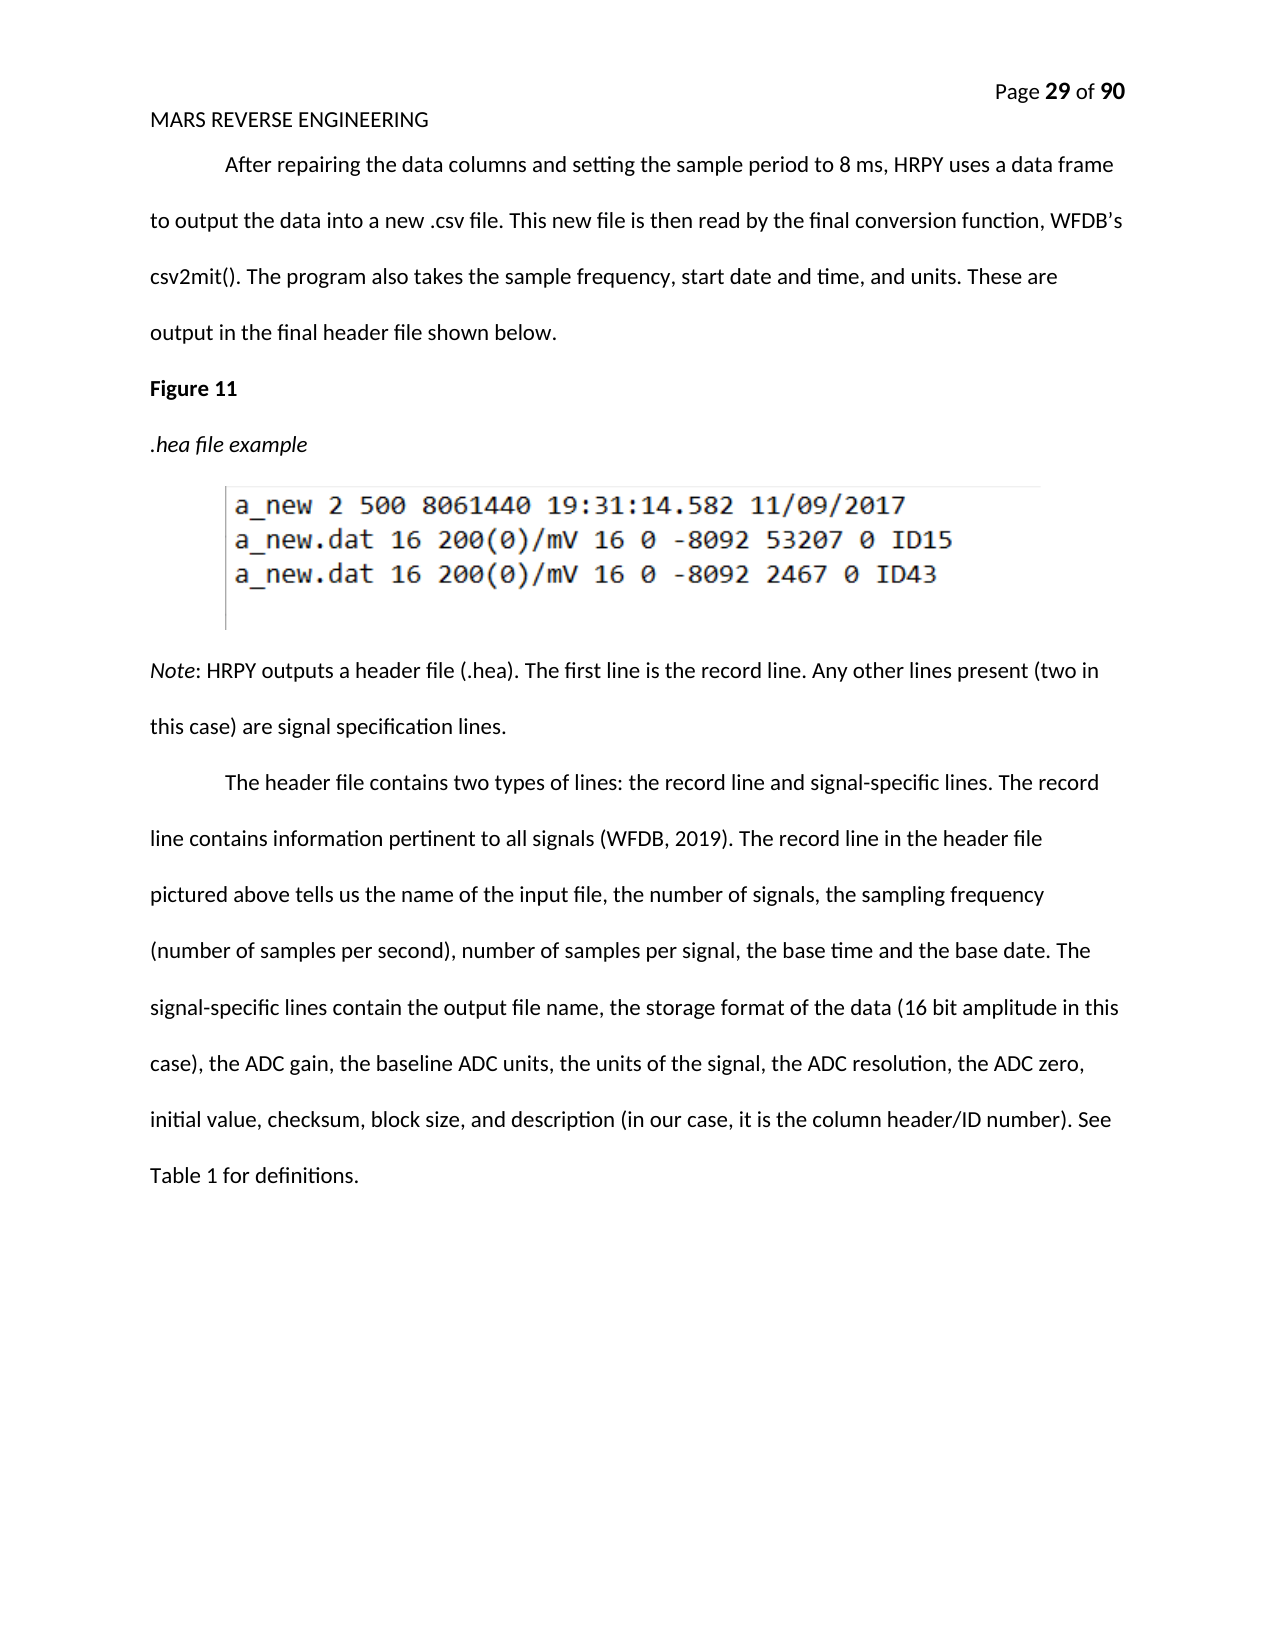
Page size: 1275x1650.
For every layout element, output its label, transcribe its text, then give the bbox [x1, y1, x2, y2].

text .hea file example [150, 430, 1125, 458]
text Note: HRPY outputs a header file (.hea). The first line is the record line. Any other lines present (two in this case) are signal specification lines. [150, 656, 1125, 740]
text After repairing the data columns and setting the sample period to 8 ms, HRPY uses a data frame to output the data into a new .csv file. This new file is then read by the final conversion function, WFDB’s csv2mit(). The program also takes the sample frequency, start date and time, and units. These are output in the final header file shown below. [150, 150, 1125, 346]
picture [225, 486, 1041, 630]
text Figure 11 [150, 374, 1125, 402]
text The header file contains two types of lines: the record line and signal-specific lines. The record line contains information pertinent to all signals (WFDB, 2019). The record line in the header file pictured above tells us the name of the input file, the number of signals, the sampling frequency (number of samples per second), number of samples per signal, the base time and the base date. The signal-specific lines contain the output file name, the storage format of the data (16 bit amplitude in this case), the ADC gain, the baseline ADC units, the units of the signal, the ADC resolution, the ADC zero, initial value, checksum, block size, and description (in our case, it is the column header/ID number). See Table 1 for definitions. [150, 768, 1125, 1189]
